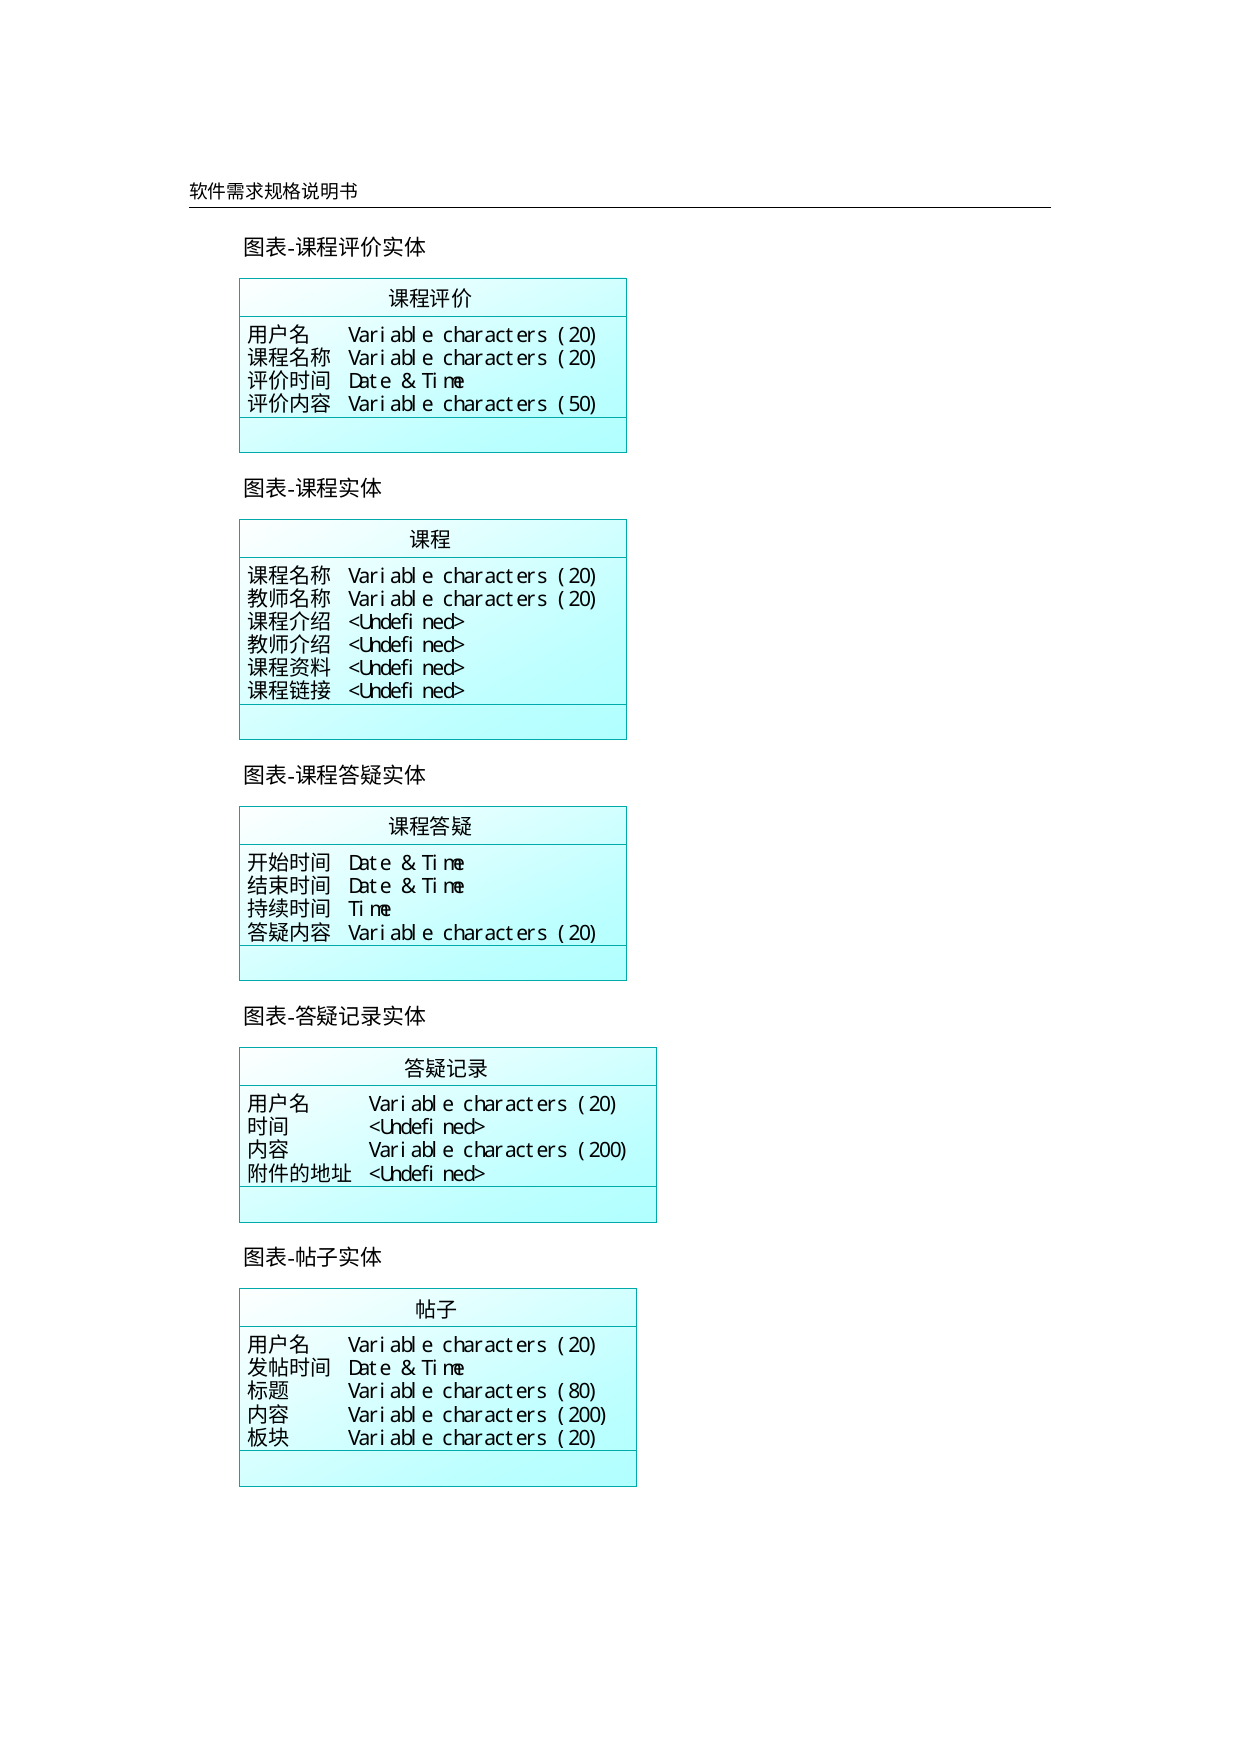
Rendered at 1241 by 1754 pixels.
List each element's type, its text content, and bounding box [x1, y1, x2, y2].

text 图表-答疑记录实体 [189, 999, 1051, 1030]
text 图表-课程答疑实体 [189, 758, 1051, 789]
text 图表-课程实体 [189, 471, 1051, 502]
text 图表-课程评价实体 [189, 229, 1051, 261]
text 图表-帖子实体 [189, 1240, 1051, 1272]
